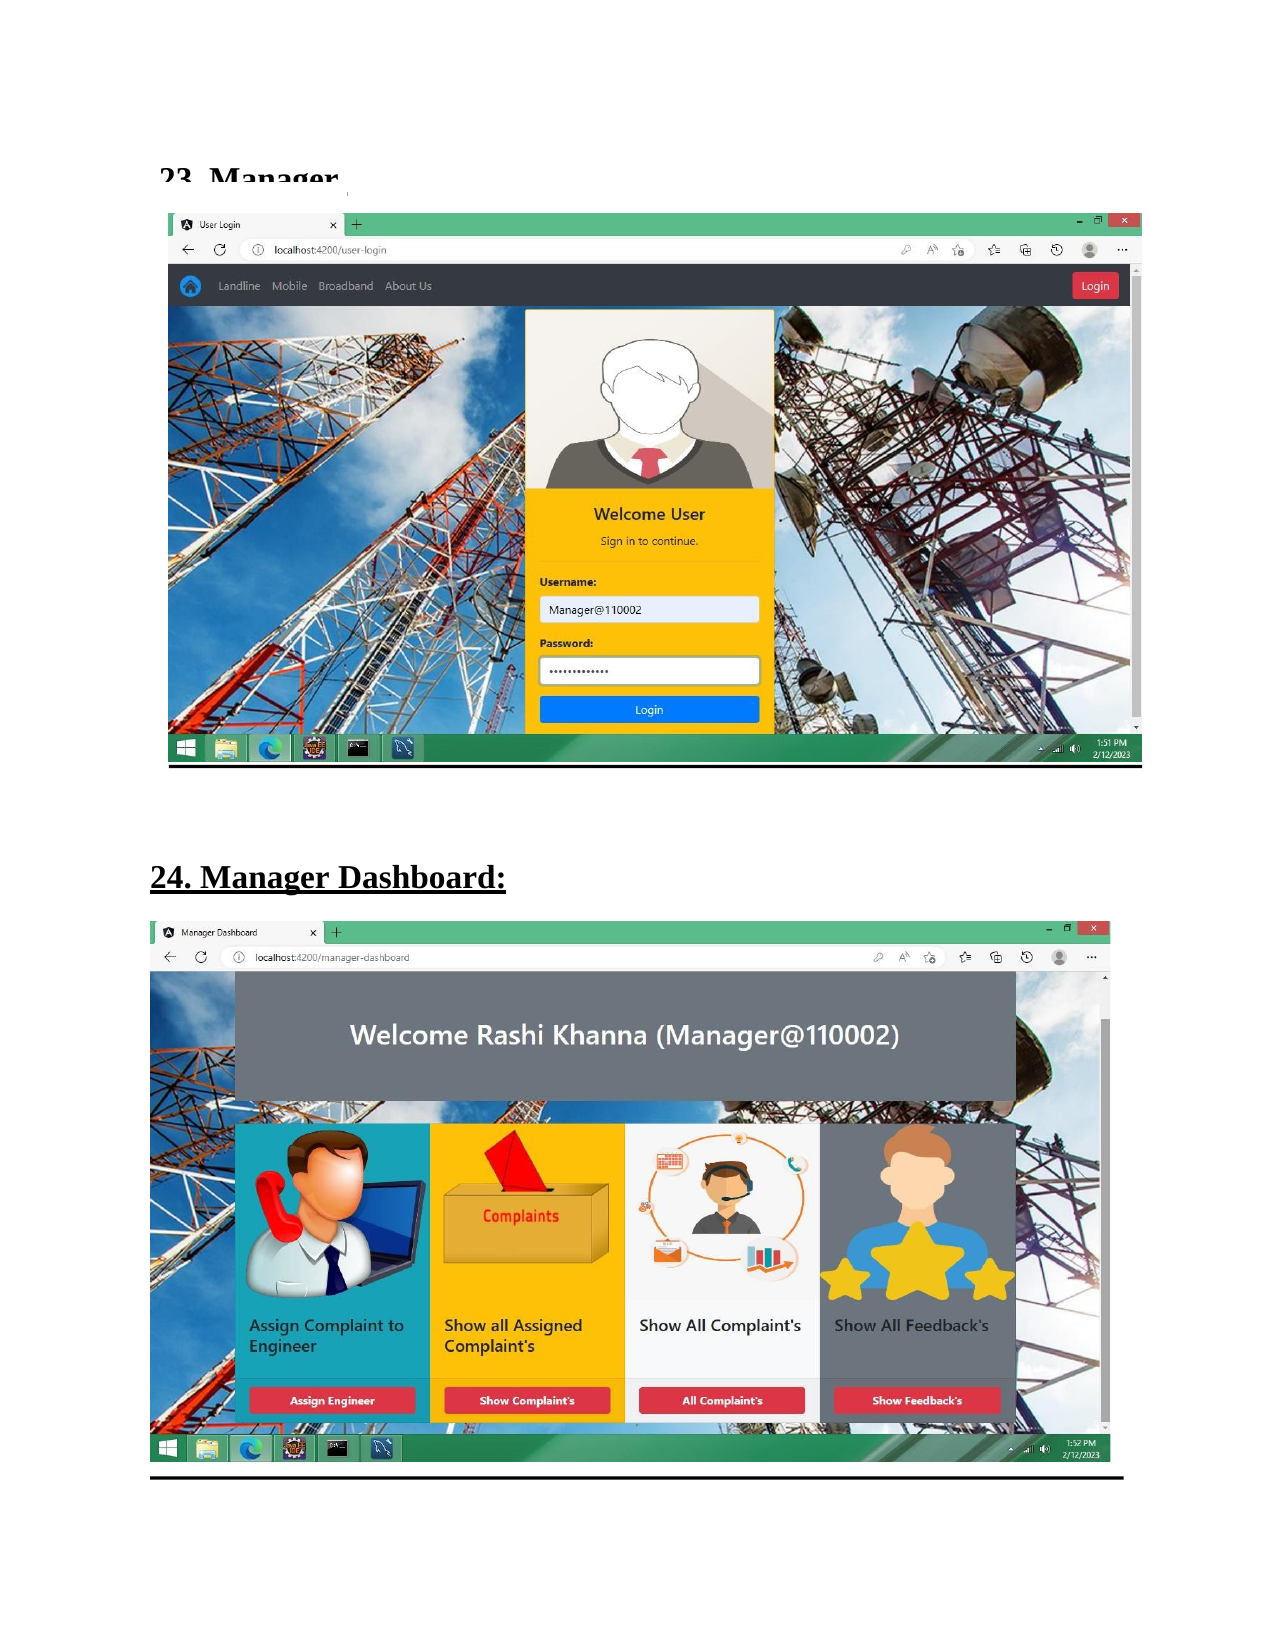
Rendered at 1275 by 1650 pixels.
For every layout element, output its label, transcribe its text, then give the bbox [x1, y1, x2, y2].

text 24. Manager Dashboard: [150, 857, 1137, 895]
picture [150, 921, 1111, 1462]
picture [168, 213, 1142, 762]
